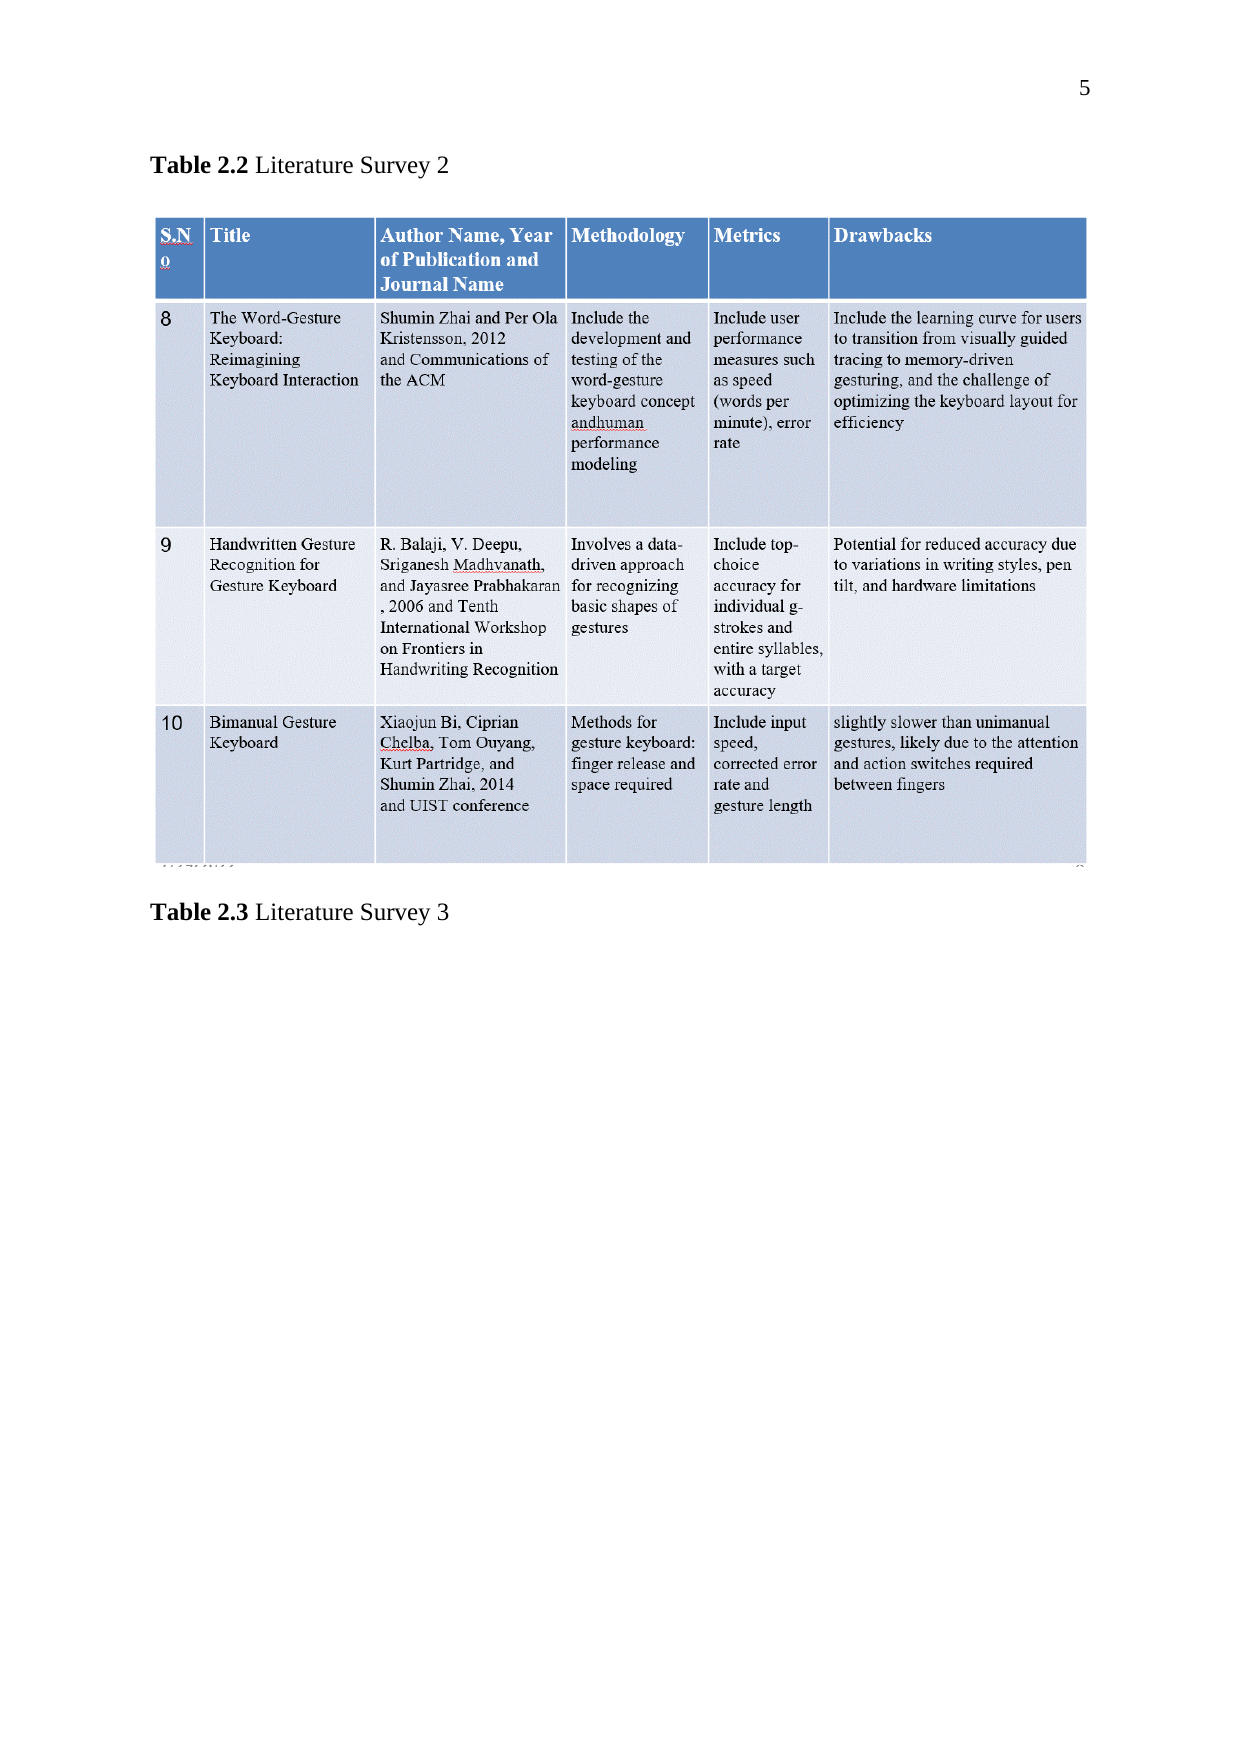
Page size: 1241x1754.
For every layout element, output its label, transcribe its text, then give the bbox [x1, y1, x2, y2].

text Table 2.2 Literature Survey 2 [150, 150, 1090, 179]
text Table 2.3 Literature Survey 3 [150, 897, 1090, 926]
picture [150, 216, 1091, 867]
